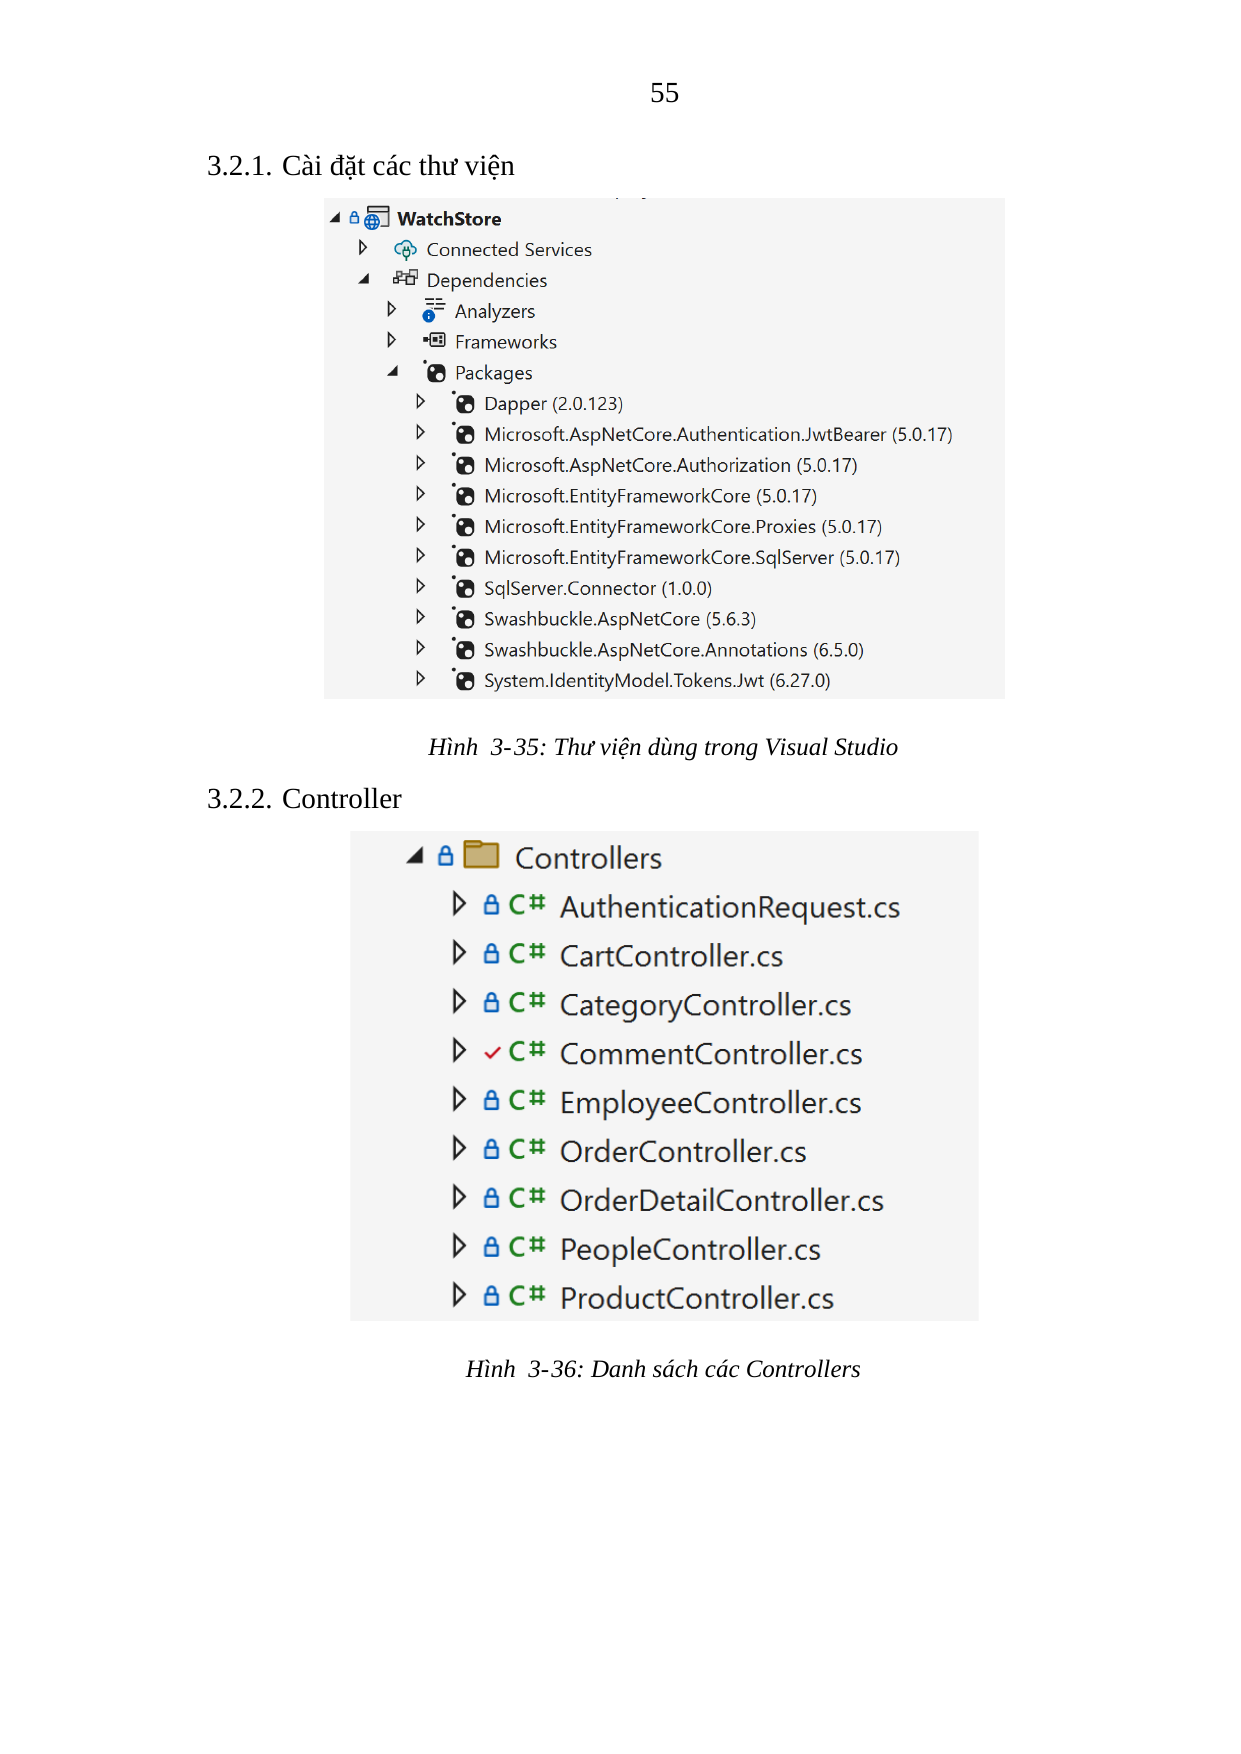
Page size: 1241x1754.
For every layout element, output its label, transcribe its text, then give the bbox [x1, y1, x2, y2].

subtitle Controller [207, 781, 1122, 815]
picture [350, 831, 979, 1321]
subtitle Cài đặt các thư viện [207, 148, 1122, 181]
picture [324, 198, 1005, 699]
